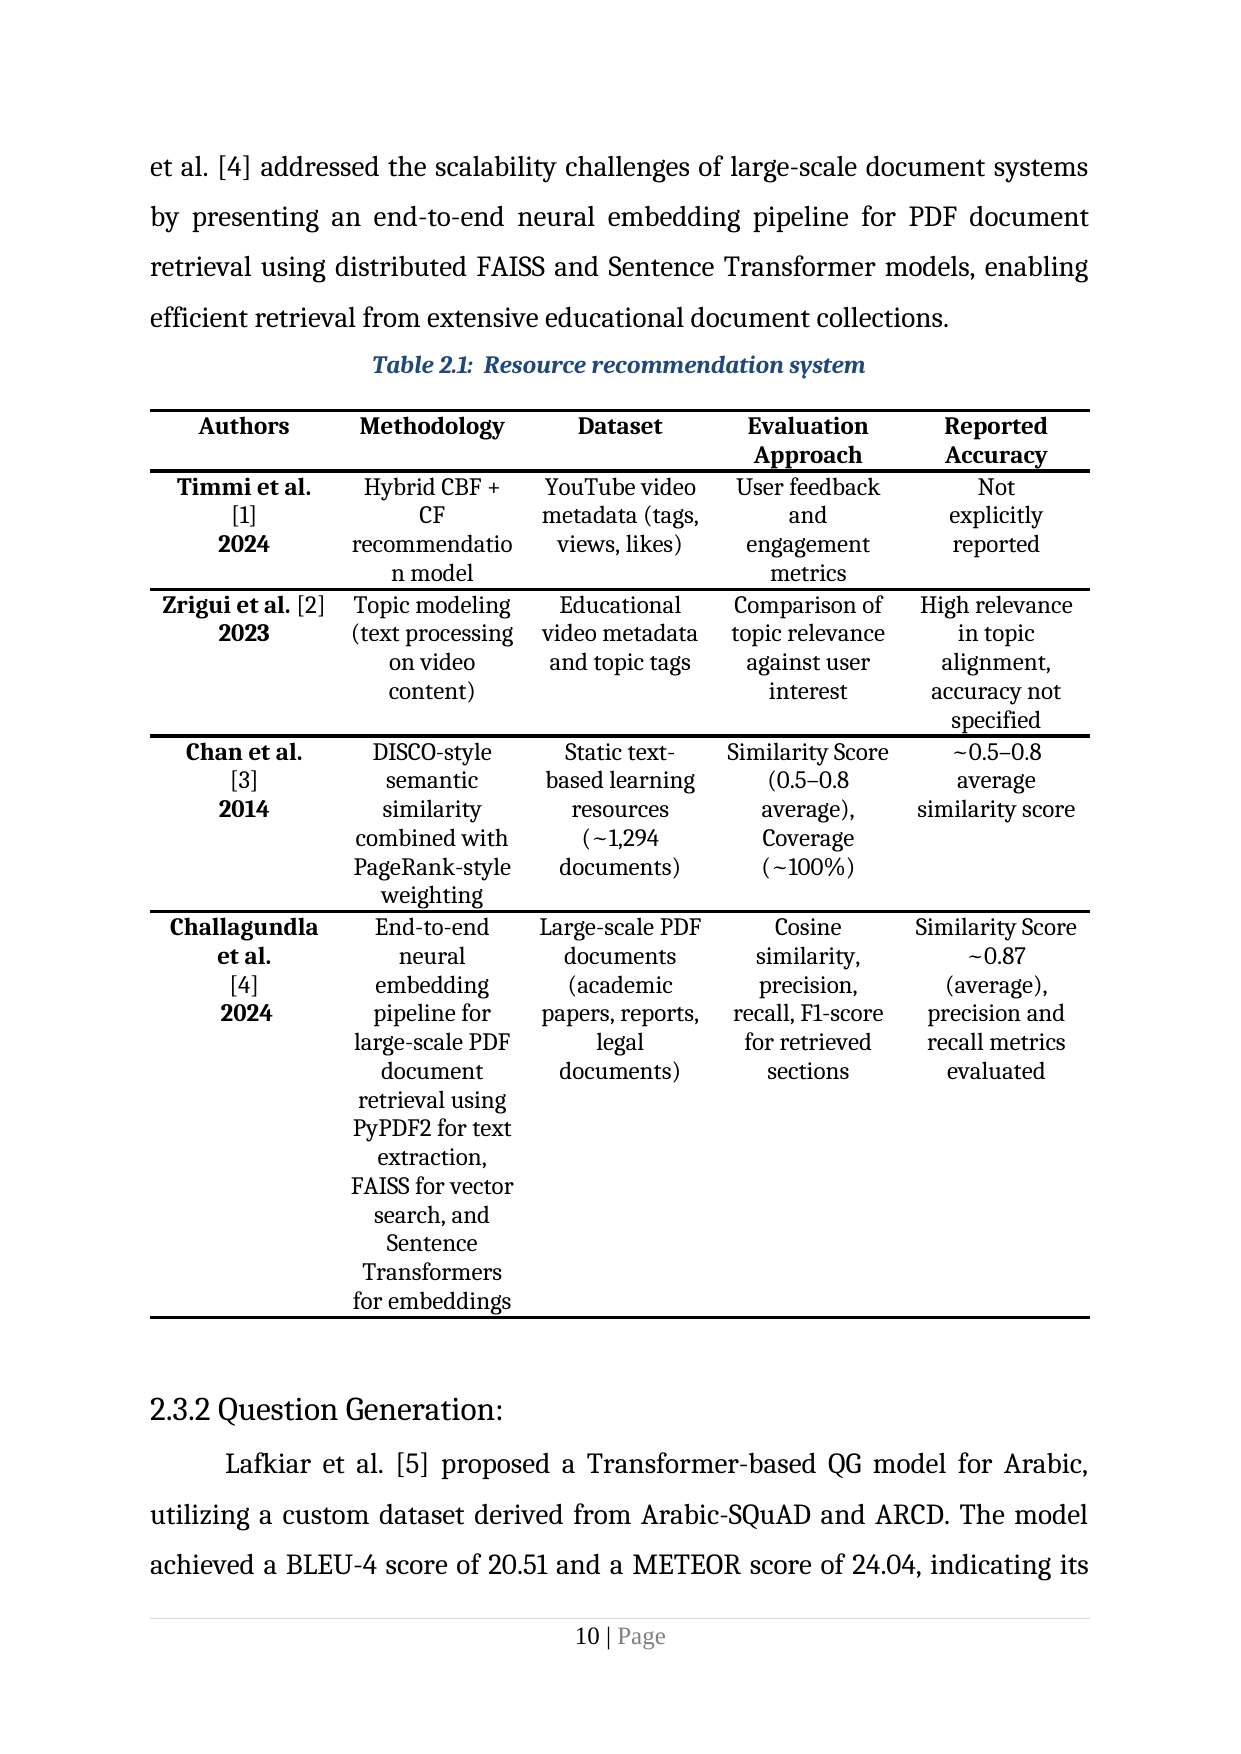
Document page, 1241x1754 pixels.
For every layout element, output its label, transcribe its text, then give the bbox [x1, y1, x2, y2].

table_header Reported Accuracy [902, 412, 1090, 469]
table_cell YouTube video metadata (tags, views, likes) [526, 473, 714, 587]
table_cell Chan et al. [3] 2014 [150, 738, 338, 910]
table_cell Cosine similarity, precision, recall, F1-score for retrieved sections [714, 913, 902, 1316]
table_cell Timmi et al. [1] 2024 [150, 473, 338, 587]
table_cell Topic modeling (text processing on video content) [338, 591, 526, 734]
table_cell ~0.5–0.8 average similarity score [902, 738, 1090, 910]
text Table 2.1: Resource recommendation system [150, 351, 1090, 380]
table_cell Not explicitly reported [902, 473, 1090, 587]
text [150, 150, 1090, 334]
table_header Evaluation Approach [714, 412, 902, 469]
table_header Authors [150, 412, 338, 469]
table_header Dataset [526, 412, 714, 469]
table_cell Similarity Score (0.5–0.8 average), Coverage (~100%) [714, 738, 902, 910]
table_cell Static text-based learning resources (~1,294 documents) [526, 738, 714, 910]
table_cell DISCO-style semantic similarity combined with PageRank-style weighting [338, 738, 526, 910]
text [150, 1447, 1090, 1582]
table_cell Similarity Score ~0.87 (average), precision and recall metrics evaluated [902, 913, 1090, 1316]
table_cell End‑to‑end neural embedding pipeline for large‑scale PDF document retrieval using PyPDF2 for text extraction, FAISS for vector search, and Sentence Transformers for embeddings [338, 913, 526, 1316]
table_cell Challagundla et al. [4] 2024 [150, 913, 338, 1316]
table_cell Comparison of topic relevance against user interest [714, 591, 902, 734]
table_header Methodology [338, 412, 526, 469]
table_cell Zrigui et al. [2] 2023 [150, 591, 338, 734]
table_cell Hybrid CBF + CF recommendation model [338, 473, 526, 587]
subtitle 2.3.2 Question Generation: [150, 1390, 1090, 1428]
table_cell High relevance in topic alignment, accuracy not specified [902, 591, 1090, 734]
table_cell User feedback and engagement metrics [714, 473, 902, 587]
table_cell Large‑scale PDF documents (academic papers, reports, legal documents) [526, 913, 714, 1316]
table_cell Educational video metadata and topic tags [526, 591, 714, 734]
